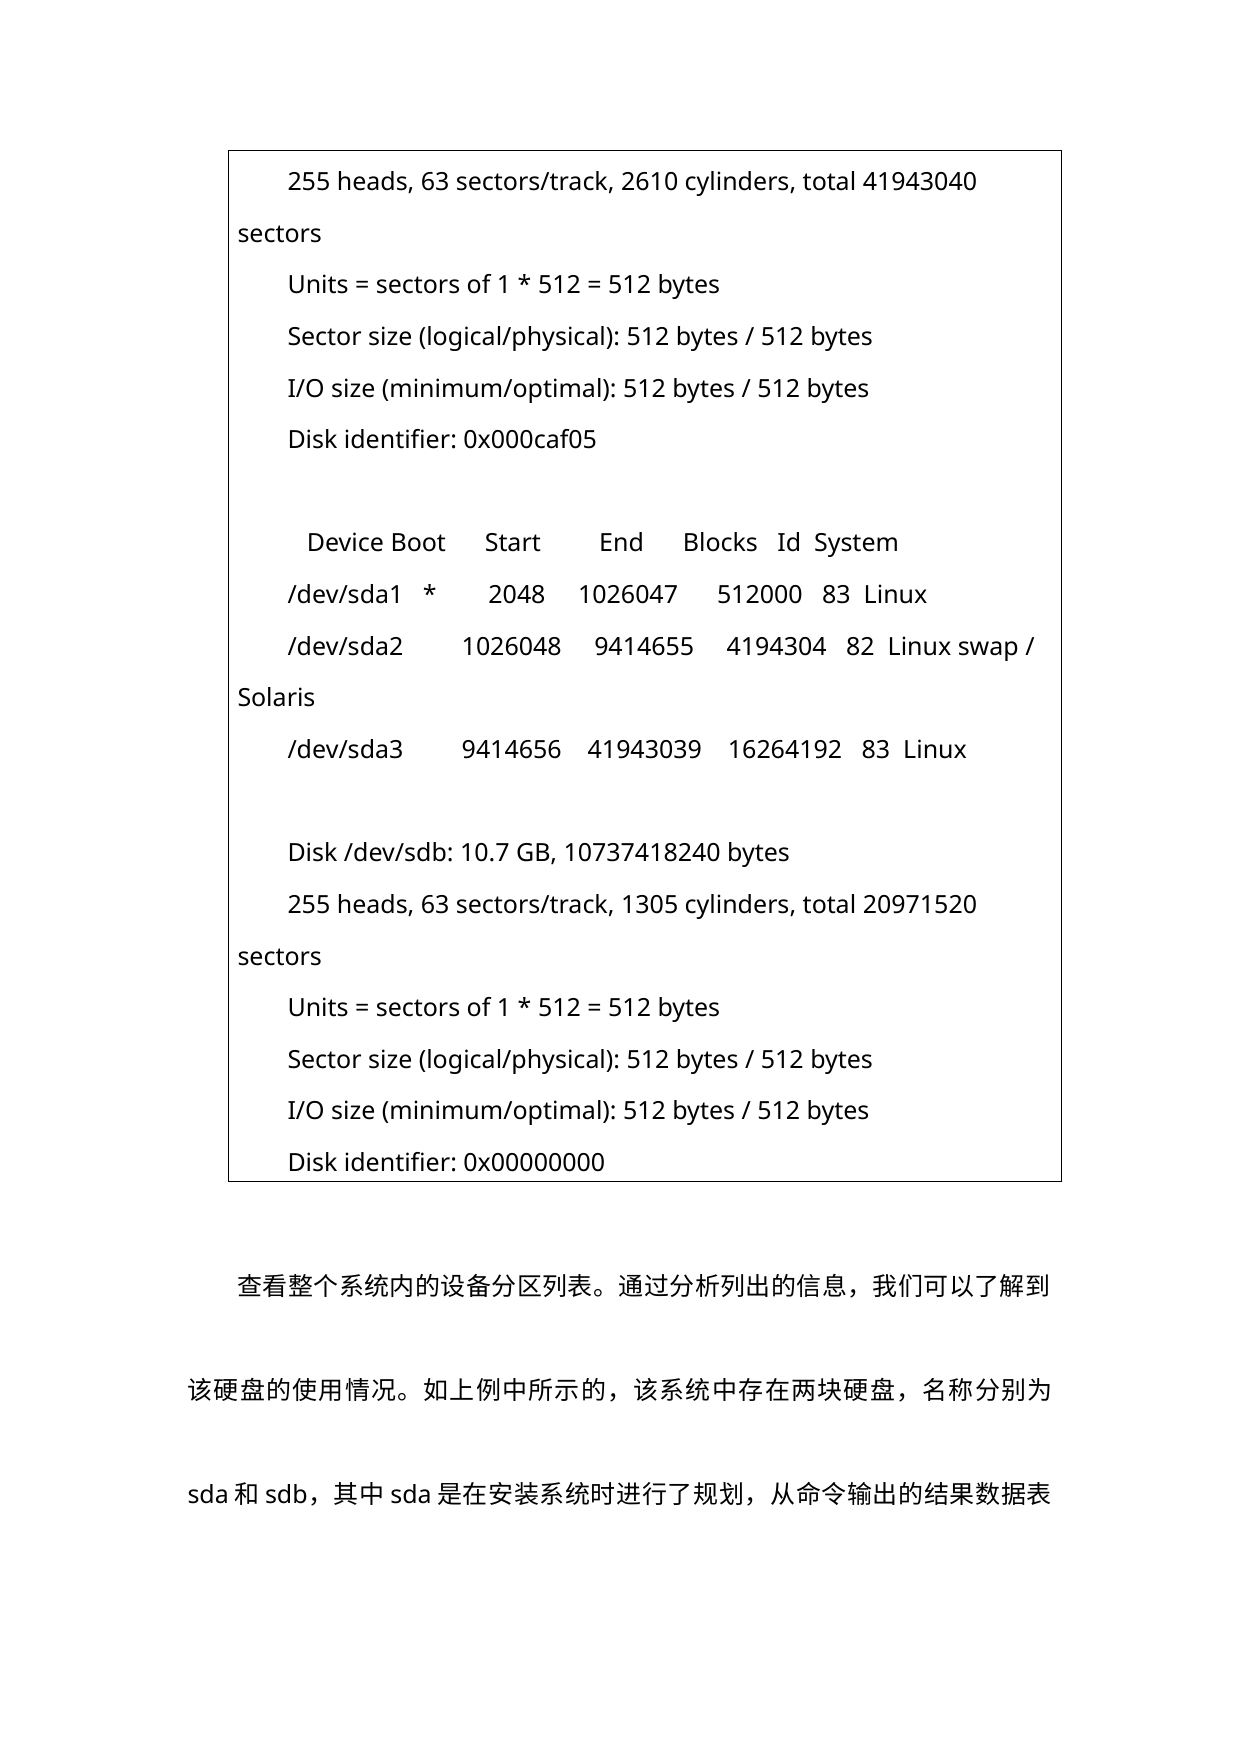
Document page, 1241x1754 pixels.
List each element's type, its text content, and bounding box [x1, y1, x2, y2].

text 255 heads, 63 sectors/track, 2610 cylinders, total 41943040 sectors [229, 151, 1061, 250]
text I/O size (minimum/optimal): 512 bytes / 512 bytes [229, 1079, 1061, 1127]
text Units = sectors of 1 * 512 = 512 bytes [229, 976, 1061, 1024]
text Disk identifier: 0x00000000 [229, 1131, 1061, 1181]
text /dev/sda1 * 2048 1026047 512000 83 Linux [229, 563, 1061, 611]
text Disk /dev/sdb: 10.7 GB, 10737418240 bytes [229, 821, 1061, 869]
text Units = sectors of 1 * 512 = 512 bytes [229, 253, 1061, 302]
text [187, 1250, 1053, 1527]
text Sector size (logical/physical): 512 bytes / 512 bytes [229, 1027, 1061, 1076]
text I/O size (minimum/optimal): 512 bytes / 512 bytes [229, 357, 1061, 405]
text Sector size (logical/physical): 512 bytes / 512 bytes [229, 305, 1061, 353]
text Device Boot Start End Blocks Id System [229, 511, 1061, 559]
text /dev/sda3 9414656 41943039 16264192 83 Linux [229, 718, 1061, 766]
text /dev/sda2 1026048 9414655 4194304 82 Linux swap / Solaris [229, 614, 1061, 714]
text Disk identifier: 0x000caf05 [229, 408, 1061, 456]
text 255 heads, 63 sectors/track, 1305 cylinders, total 20971520 sectors [229, 872, 1061, 972]
